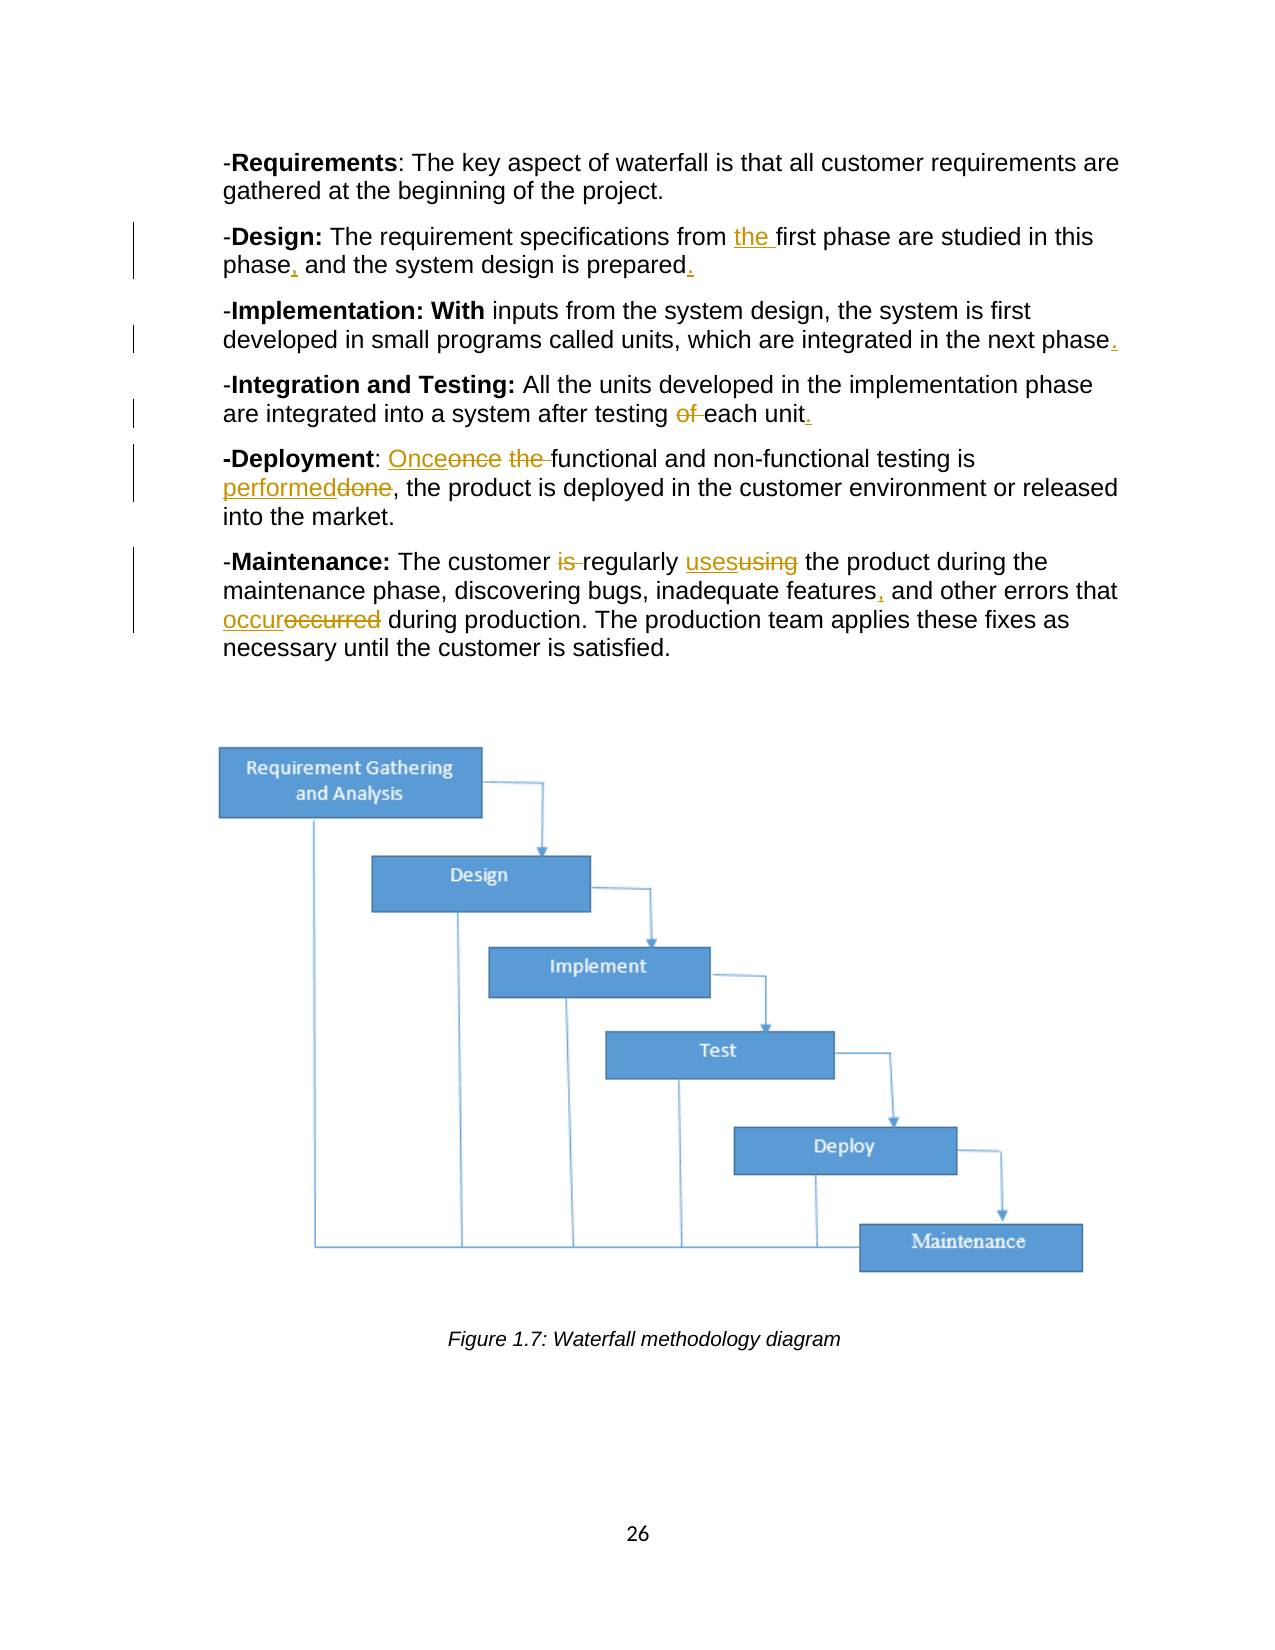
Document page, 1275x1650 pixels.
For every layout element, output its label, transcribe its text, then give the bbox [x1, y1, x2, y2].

picture [192, 723, 1109, 1311]
text -Maintenance: The customer regularly the product during the maintenance phase, discovering bugs, inadequate features and other errors that during production. The production team applies these fixes as necessary until the customer is satisfied. [223, 547, 1127, 662]
text -Design: The requirement specifications from first phase are studied in this phase and the system design is prepared [223, 222, 1127, 279]
text -Implementation: With inputs from the system design, the system is first developed in small programs called units, which are integrated in the next phase [223, 296, 1127, 353]
text -Deployment: functional and non-functional testing is , the product is deployed in the customer environment or released into the market. [223, 444, 1127, 531]
text Figure ‎1.7: Waterfall methodology diagram [373, 1327, 1127, 1351]
text -Integration and Testing: All the units developed in the implementation phase are integrated into a system after testing each unit [223, 370, 1127, 428]
text -Requirements: The key aspect of waterfall is that all customer requirements are gathered at the beginning of the project. [223, 148, 1127, 205]
